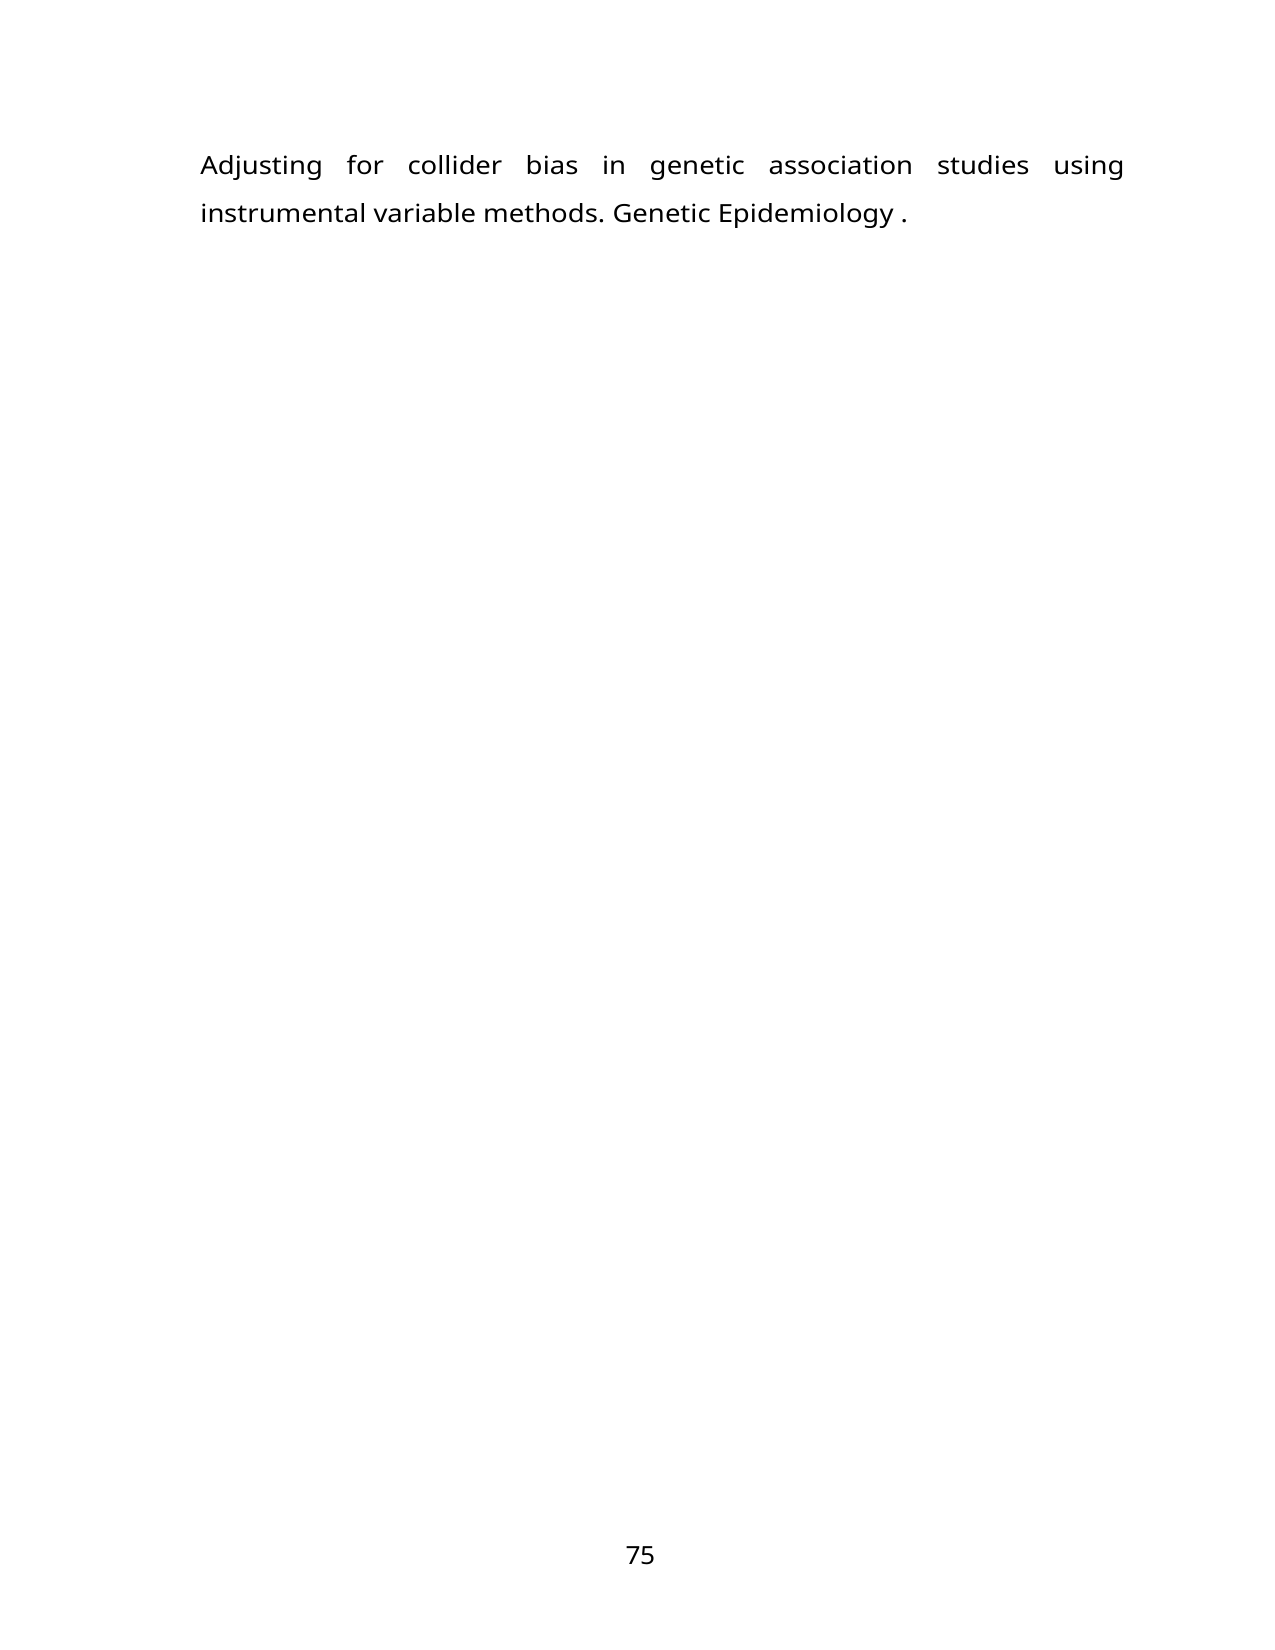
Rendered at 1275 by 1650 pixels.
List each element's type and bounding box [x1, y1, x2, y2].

list [150, 148, 1125, 230]
